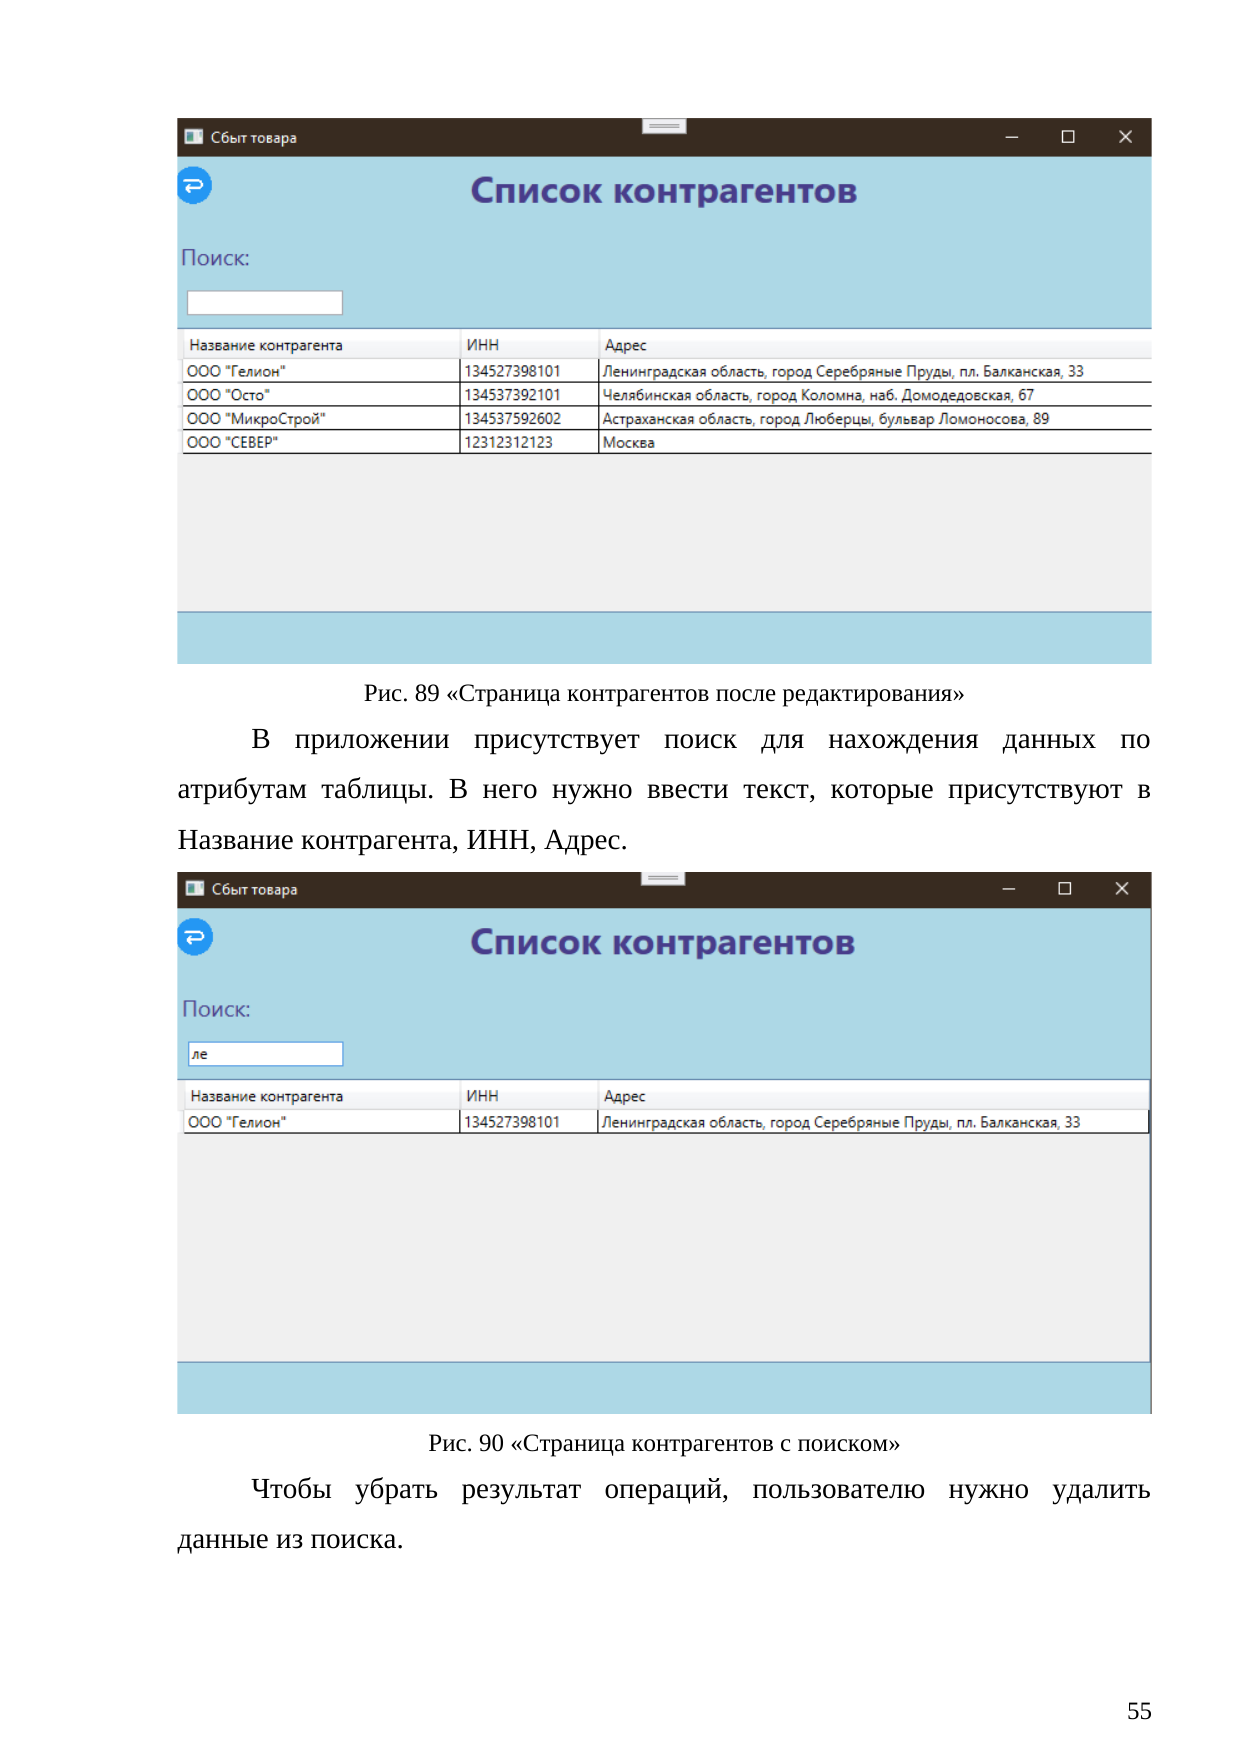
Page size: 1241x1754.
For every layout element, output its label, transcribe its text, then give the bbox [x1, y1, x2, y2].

text Чтобы убрать результат операций, пользователю нужно удалить данные из поиска. [177, 1471, 1152, 1555]
text Рис. 90 «Страница контрагентов с поиском» [177, 1428, 1152, 1457]
picture [177, 872, 1152, 1414]
text В приложении присутствует поиск для нахождения данных по атрибутам таблицы. В него нужно ввести текст, которые присутствуют в Название контрагента, ИНН, Адрес. [177, 721, 1152, 855]
picture [177, 118, 1152, 664]
text Рис. 89 «Страница контрагентов после редактирования» [177, 678, 1152, 707]
